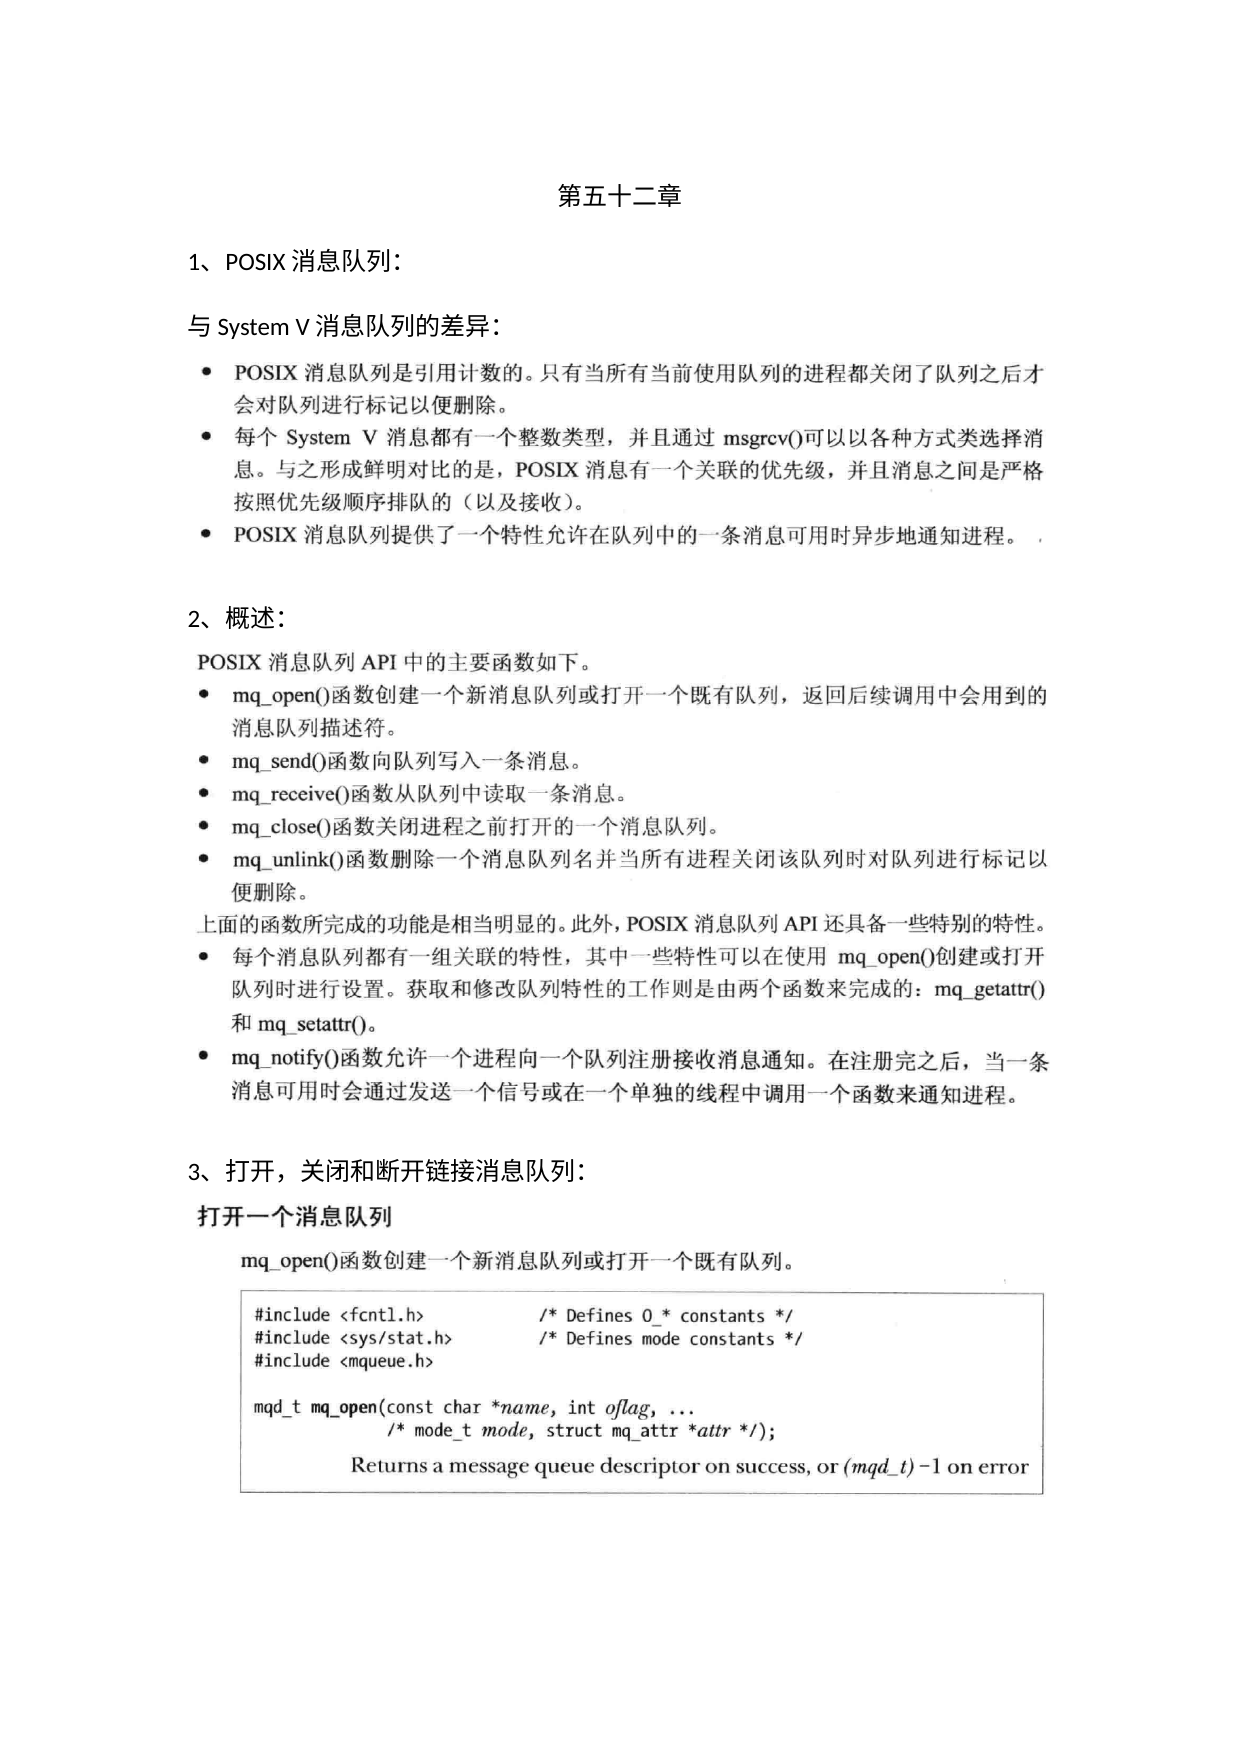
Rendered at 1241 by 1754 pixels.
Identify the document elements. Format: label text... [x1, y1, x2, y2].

list 打开，关闭和断开链接消息队列： [187, 1137, 1053, 1202]
picture [187, 1202, 1053, 1503]
picture [187, 909, 1053, 1005]
picture [187, 1007, 1052, 1108]
list POSIX 消息队列： [187, 227, 1053, 292]
picture [187, 649, 1053, 907]
picture [187, 357, 1051, 553]
text 第五十二章 [187, 162, 1053, 227]
list 概述： [187, 584, 1053, 649]
list 与System V 消息队列的差异： [187, 292, 1053, 357]
